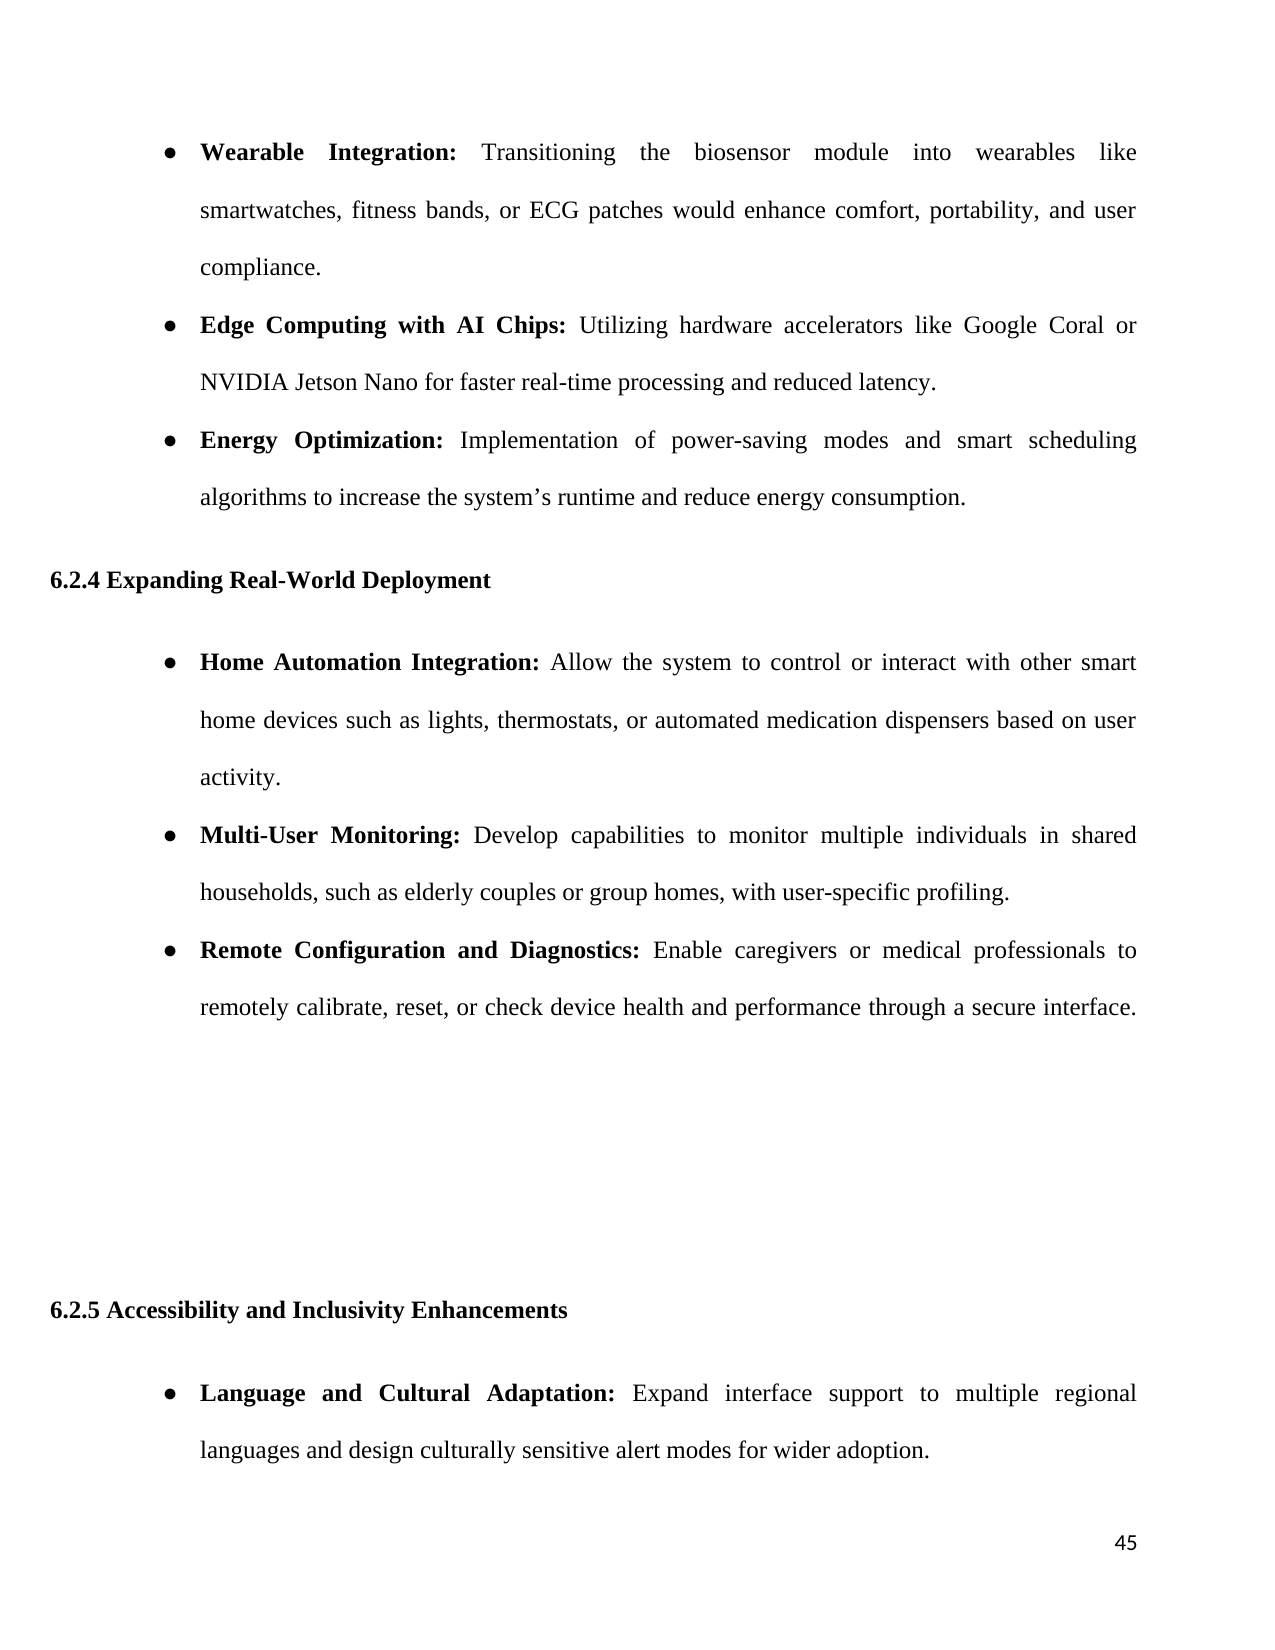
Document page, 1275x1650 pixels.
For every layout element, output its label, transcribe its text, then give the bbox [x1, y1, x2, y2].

list Energy Optimization: Implementation of power-saving modes and smart scheduling algorithms to increase the system’s runtime and reduce energy consumption. [162, 425, 1137, 511]
list Remote Configuration and Diagnostics: Enable caregivers or medical professionals to remotely calibrate, reset, or check device health and performance through a secure interface. [162, 935, 1137, 1077]
list Multi-User Monitoring: Develop capabilities to monitor multiple individuals in shared households, such as elderly couples or group homes, with user-specific profiling. [162, 820, 1137, 906]
list Wearable Integration: Transitioning the biosensor module into wearables like smartwatches, fitness bands, or ECG patches would enhance comfort, portability, and user compliance. [162, 137, 1137, 281]
subtitle 6.2.4 Expanding Real-World Deployment [50, 565, 1137, 593]
list Edge Computing with AI Chips: Utilizing hardware accelerators like Google Coral or NVIDIA Jetson Nano for faster real-time processing and reduced latency. [162, 310, 1137, 396]
subtitle 6.2.5 Accessibility and Inclusivity Enhancements [50, 1295, 1137, 1324]
list Language and Cultural Adaptation: Expand interface support to multiple regional languages and design culturally sensitive alert modes for wider adoption. [162, 1378, 1137, 1464]
list Home Automation Integration: Allow the system to control or interact with other smart home devices such as lights, thermostats, or automated medication dispensers based on user activity. [162, 647, 1137, 791]
